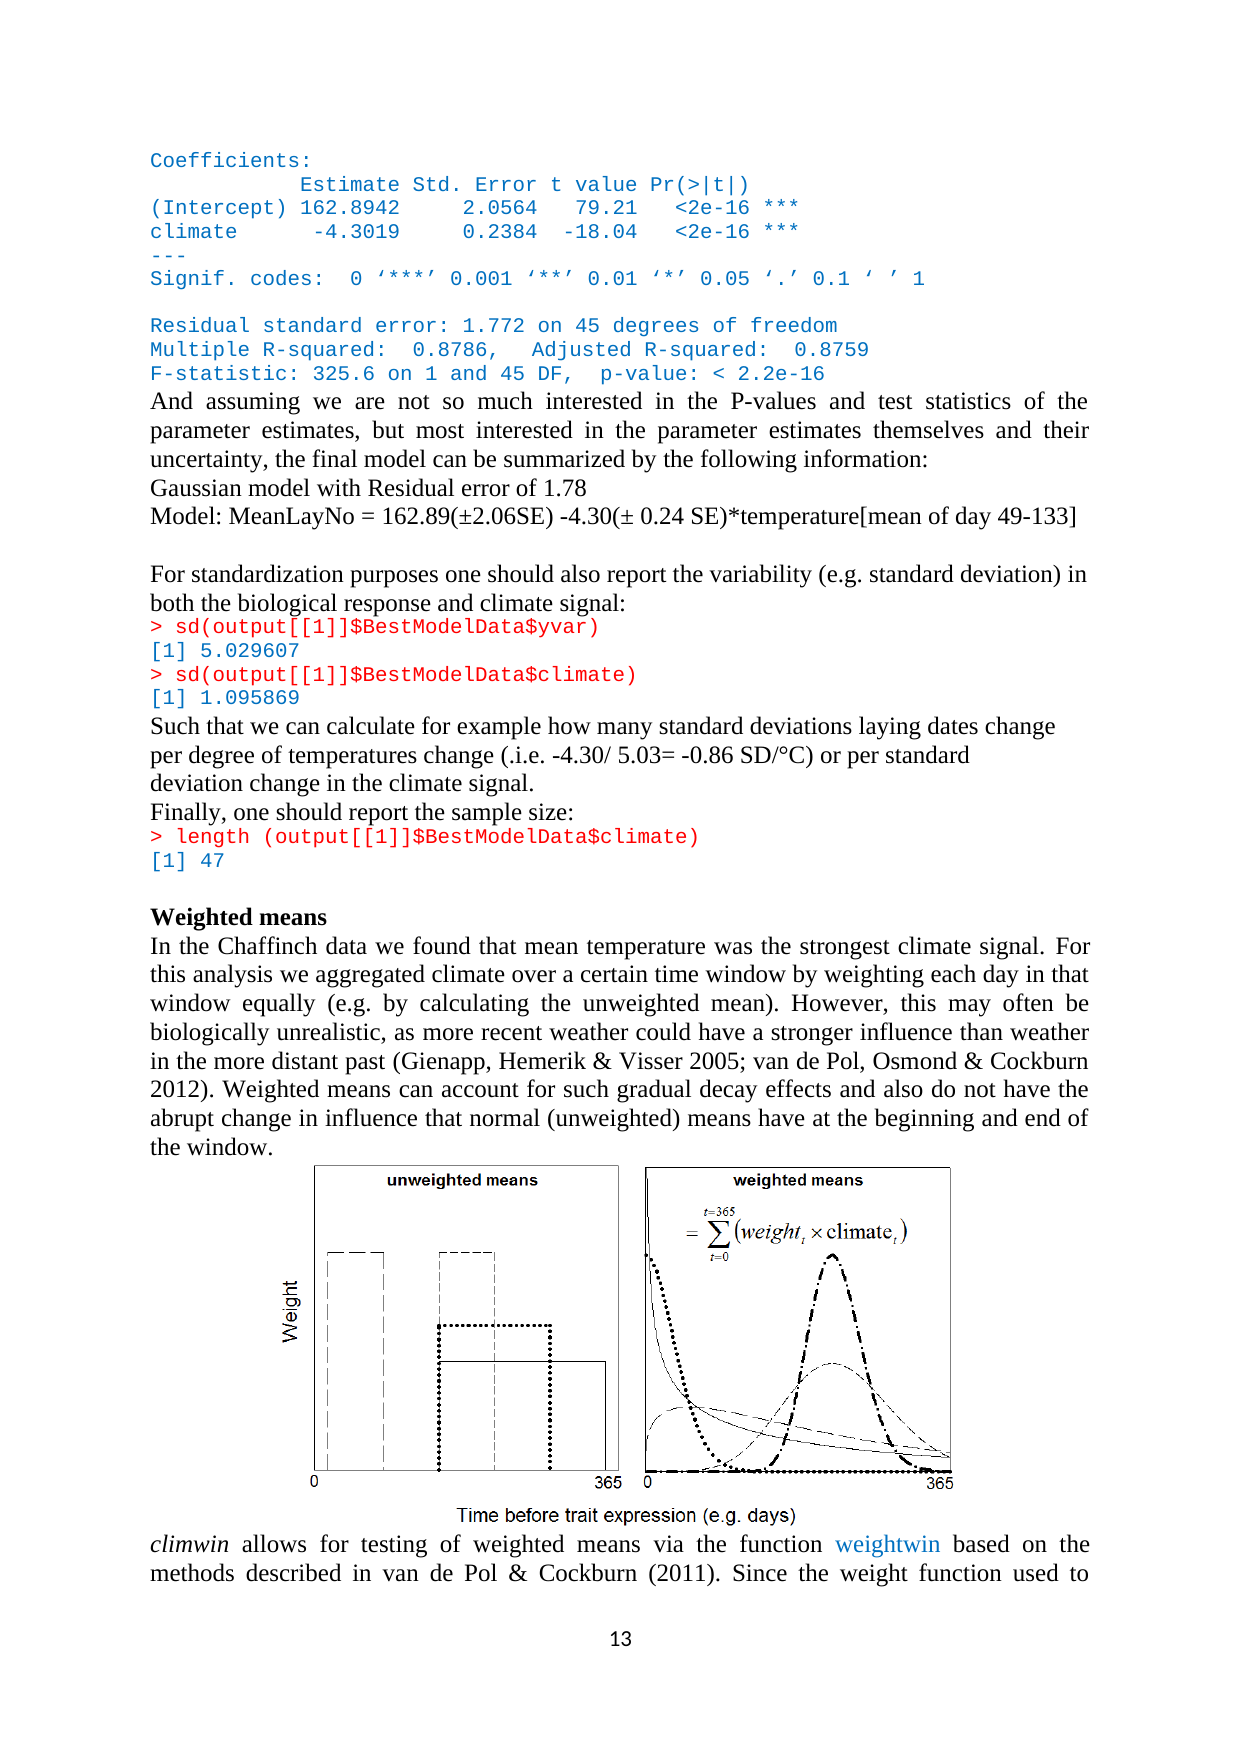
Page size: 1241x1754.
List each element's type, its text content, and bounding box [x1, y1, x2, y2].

text > sd(output[[1]]$BestModelData$climate) [150, 664, 1090, 687]
text Estimate Std. Error t value Pr(>|t|) [150, 174, 1090, 197]
text Such that we can calculate for example how many standard deviations laying dates change [150, 711, 1090, 740]
text F-statistic: 325.6 on 1 and 45 DF, p-value: < 2.2e-16 [150, 363, 1090, 386]
text per degree of temperatures change (.i.e. -4.30/ 5.03= -0.86 SD/°C) or per standard [150, 740, 1090, 768]
text Coefficients: [150, 150, 1090, 174]
text > sd(output[[1]]$BestModelData$yvar) [150, 616, 1090, 640]
text [1] 1.095869 [150, 687, 1090, 711]
text Residual standard error: 1.772 on 45 degrees of freedom [150, 316, 1090, 339]
text [1] 5.029607 [150, 640, 1090, 664]
text deviation change in the climate signal. [150, 768, 1090, 797]
text [1] 47 [150, 850, 1090, 873]
text Multiple R-squared: 0.8786, Adjusted R-squared: 0.8759 [150, 339, 1090, 363]
text > length (output[[1]]$BestModelData$climate) [150, 826, 1090, 850]
text In the Chaffinch data we found that mean temperature was the strongest climate signal. For this analysis we aggregated climate over a certain time window by weighting each day in that window equally (e.g. by calculating the unweighted mean). However, this may often be biologically unrealistic, as more recent weather could have a stronger influence than weather in the more distant past (Gienapp, Hemerik & Visser 2005; van de Pol, Osmond & Cockburn 2012). Weighted means can account for such gradual decay effects and also do not have the abrupt change in influence that normal (unweighted) means have at the beginning and end of the window. [150, 931, 1090, 1161]
text climate -4.3019 0.2384 -18.04 <2e-16 *** [150, 221, 1090, 244]
text Finally, one should report the sample size: [150, 797, 1090, 826]
text Signif. codes: 0 ‘***’ 0.001 ‘**’ 0.01 ‘*’ 0.05 ‘.’ 0.1 ‘ ’ 1 [150, 268, 1090, 292]
text And assuming we are not so much interested in the P-values and test statistics of the parameter estimates, but most interested in the parameter estimates themselves and their uncertainty, the final model can be summarized by the following information: [150, 386, 1090, 473]
text --- [150, 244, 1090, 268]
text (Intercept) 162.8942 2.0564 79.21 <2e-16 *** [150, 197, 1090, 221]
text For standardization purposes one should also report the variability (e.g. standard deviation) in both the biological response and climate signal: [150, 559, 1090, 616]
text Gaussian model with Residual error of 1.78 [150, 473, 1090, 501]
picture [276, 1160, 964, 1529]
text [150, 1529, 1090, 1587]
text Model: MeanLayNo = 162.89(±2.06SE) -4.30(± 0.24 SE)*temperature[mean of day 49-133] [150, 501, 1090, 530]
text Weighted means [150, 902, 1090, 931]
